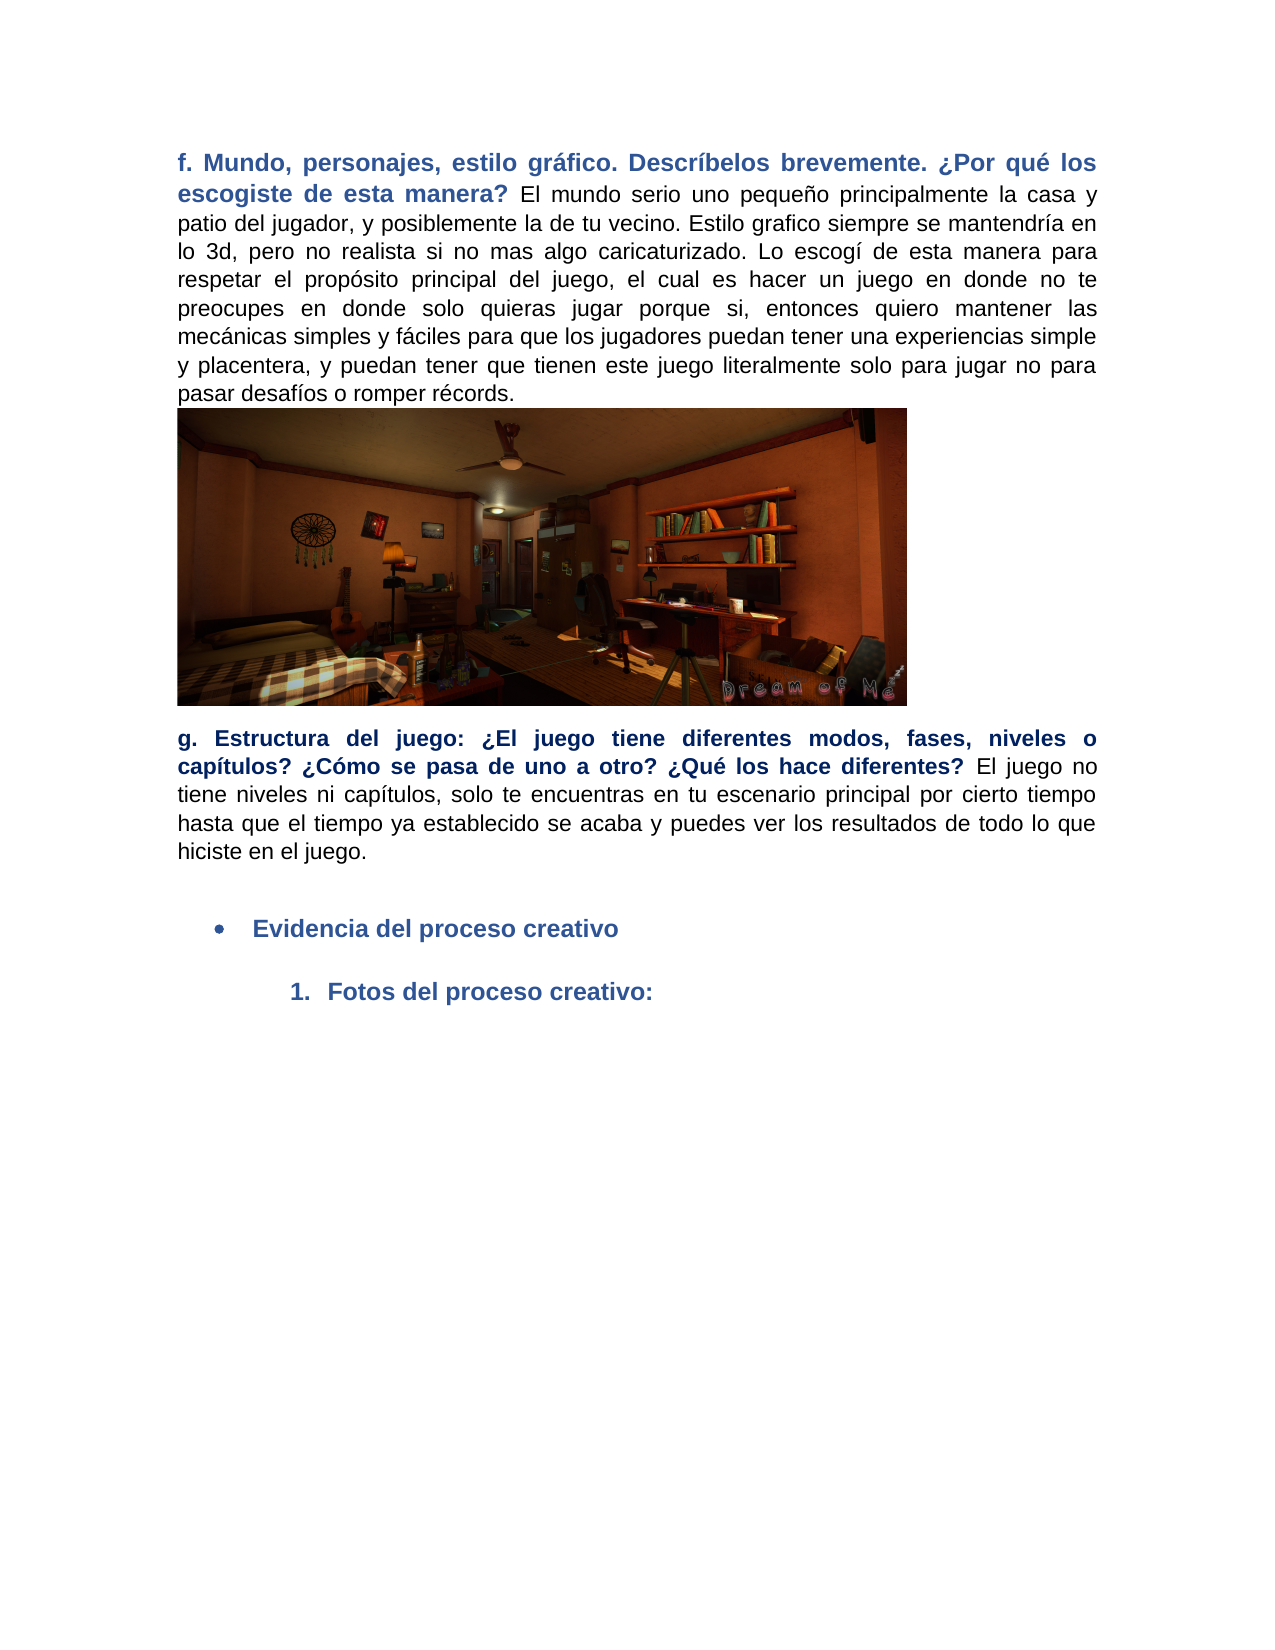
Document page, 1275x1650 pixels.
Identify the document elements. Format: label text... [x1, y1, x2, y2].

text g. Estructura del juego: ¿El juego tiene diferentes modos, fases, niveles o capítulos? ¿Cómo se pasa de uno a otro? ¿Qué los hace diferentes? El juego no tiene niveles ni capítulos, solo te encuentras en tu escenario principal por cierto tiempo hasta que el tiempo ya establecido se acaba y puedes ver los resultados de todo lo que hiciste en el juego. [177, 724, 1098, 865]
subtitle f. Mundo, personajes, estilo gráfico. Descríbelos brevemente. ¿Por qué los escogiste de esta manera? El mundo serio uno pequeño principalmente la casa y patio del jugador, y posiblemente la de tu vecino. Estilo grafico siempre se mantendría en lo 3d, pero no realista si no mas algo caricaturizado. Lo escogí de esta manera para respetar el propósito principal del juego, el cual es hacer un juego en donde no te preocupes en donde solo quieras jugar porque si, entonces quiero mantener las mecánicas simples y fáciles para que los jugadores puedan tener una experiencias simple y placentera, y puedan tener que tienen este juego literalmente solo para jugar no para pasar desafíos o romper récords. [177, 148, 1098, 406]
list Evidencia del proceso creativo [215, 914, 1098, 943]
picture [177, 408, 907, 706]
list Fotos del proceso creativo: [290, 977, 1098, 1005]
